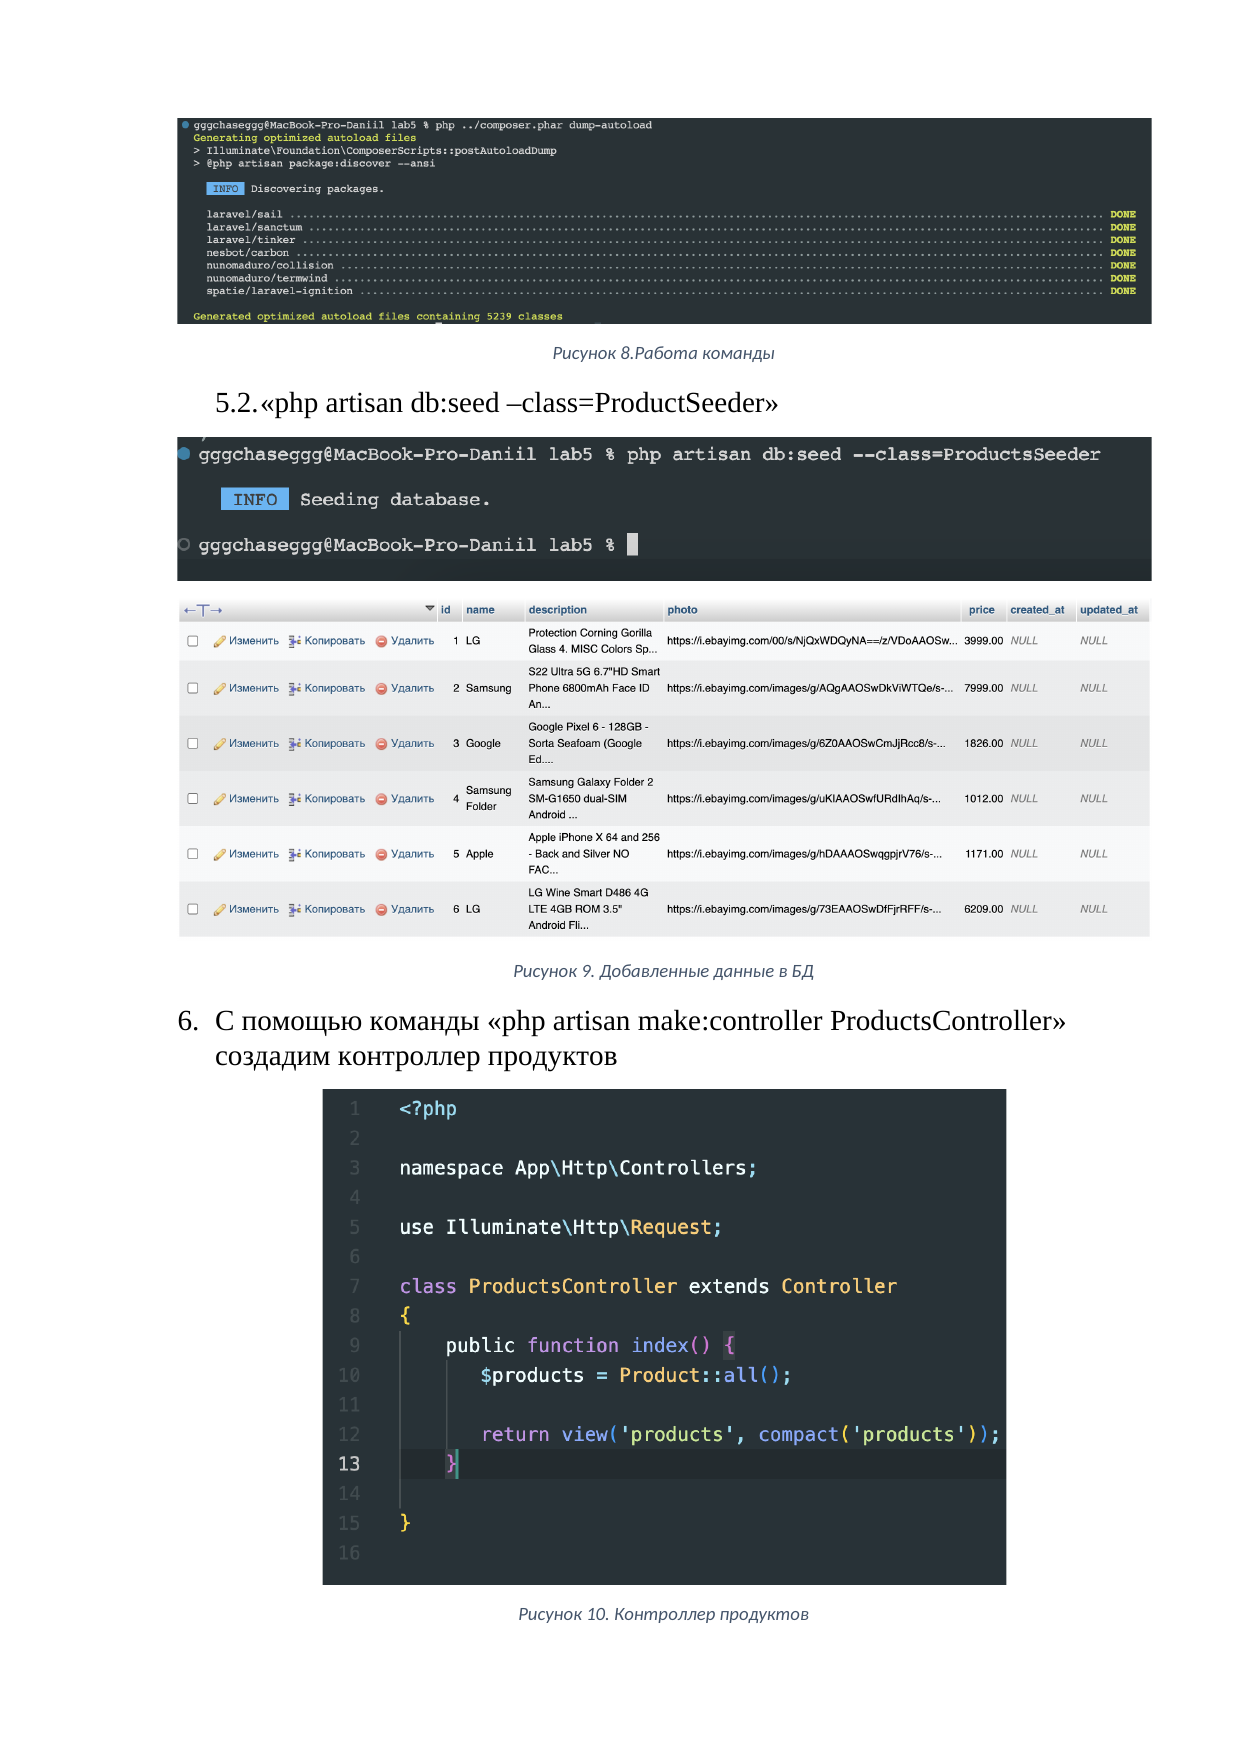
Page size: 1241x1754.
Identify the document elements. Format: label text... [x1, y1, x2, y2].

picture [177, 598, 1152, 941]
picture [322, 1089, 1007, 1585]
picture [177, 118, 1152, 324]
list «php artisan db:seed –class=ProductSeeder» [215, 385, 1152, 419]
picture [177, 437, 1152, 581]
list С помощью команды «php artisan make:controller ProductsController» создадим контроллер продуктов [177, 1003, 1152, 1071]
